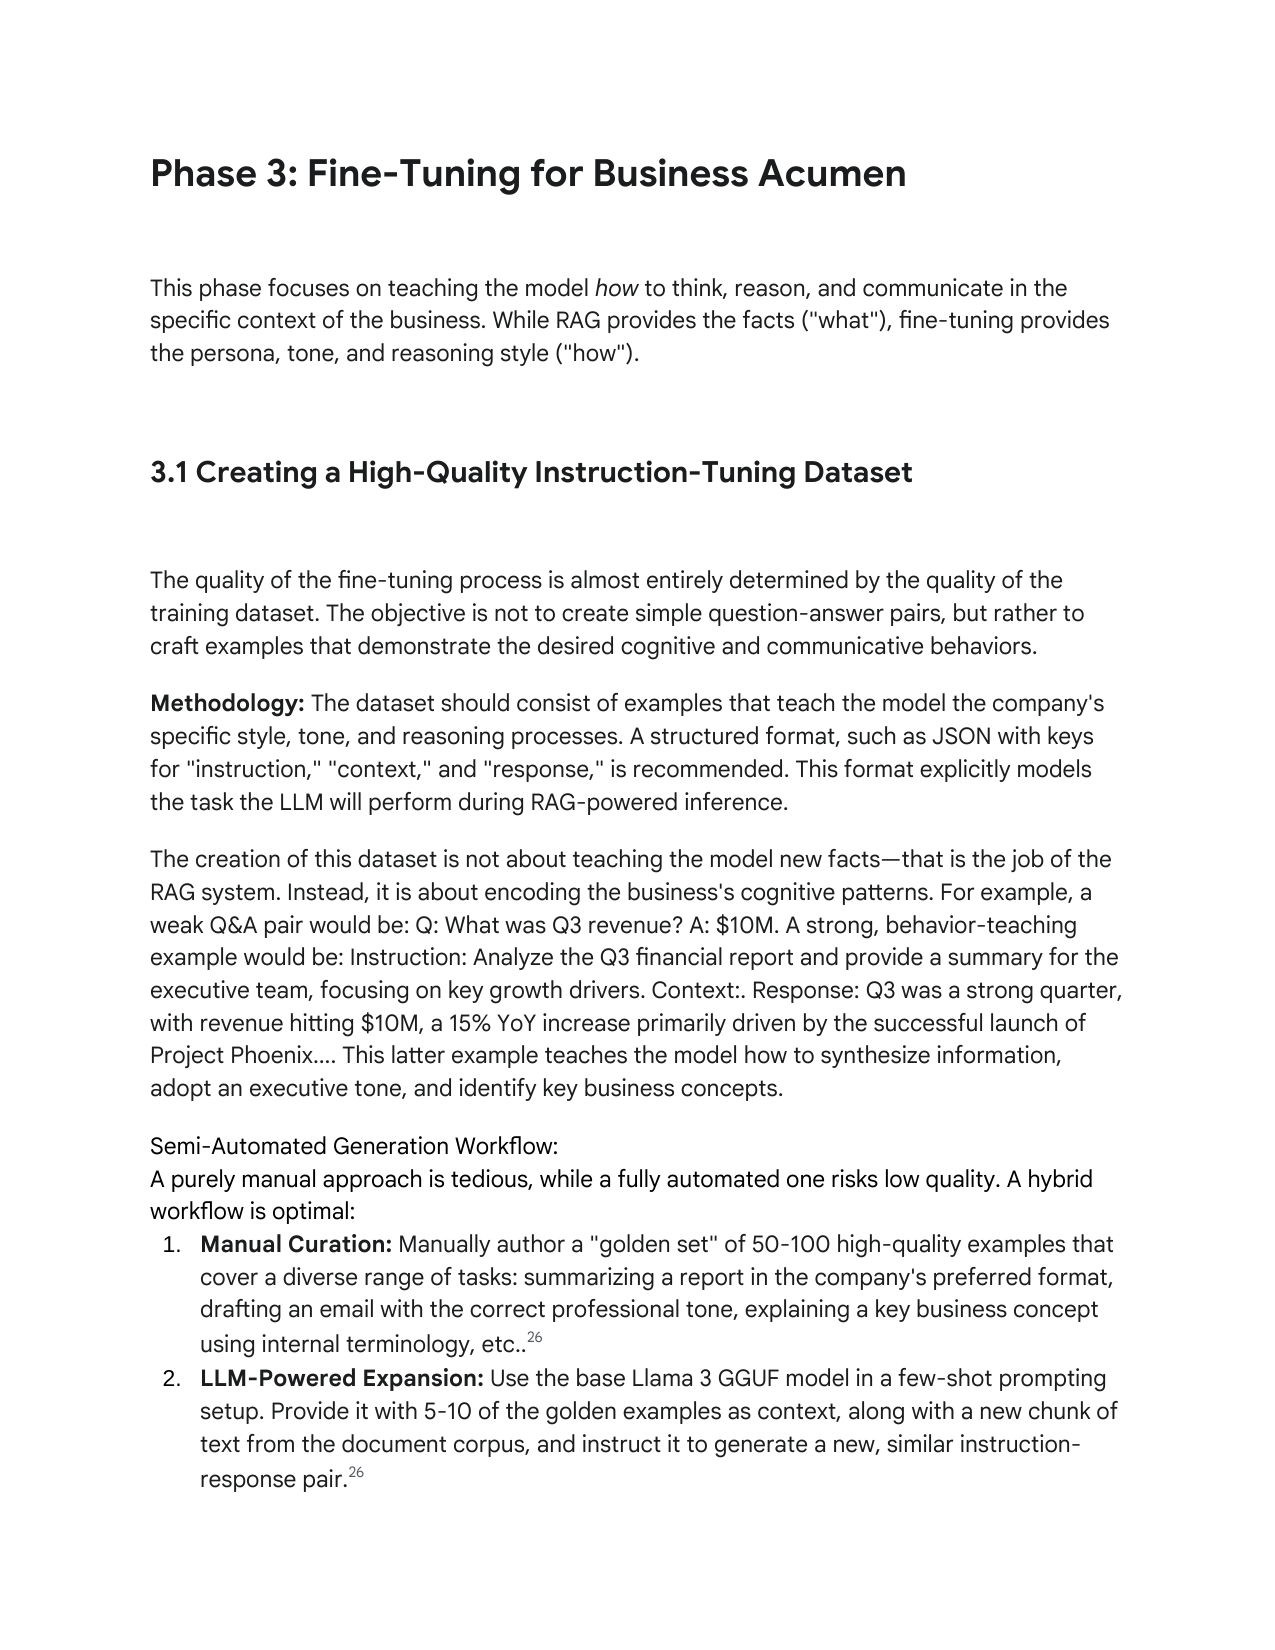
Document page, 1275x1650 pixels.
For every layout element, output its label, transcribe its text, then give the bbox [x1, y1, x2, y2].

text The creation of this dataset is not about teaching the model new facts—that is the job of the RAG system. Instead, it is about encoding the business's cognitive patterns. For example, a weak Q&A pair would be: Q: What was Q3 revenue? A: $10M. A strong, behavior-teaching example would be: Instruction: Analyze the Q3 financial report and provide a summary for the executive team, focusing on key growth drivers. Context:. Response: Q3 was a strong quarter, with revenue hitting $10M, a 15% YoY increase primarily driven by the successful launch of Project Phoenix.... This latter example teaches the model how to synthesize information, adopt an executive tone, and identify key business concepts. [150, 845, 1125, 1103]
text A purely manual approach is tedious, while a fully automated one risks low quality. A hybrid workflow is optimal: [150, 1165, 1125, 1226]
subtitle Phase 3: Fine-Tuning for Business Acumen [150, 150, 1125, 197]
text This phase focuses on teaching the model how to think, reason, and communicate in the specific context of the business. While RAG provides the facts ("what"), fine-tuning provides the persona, tone, and reasoning style ("how"). [150, 274, 1125, 368]
text Methodology: The dataset should consist of examples that teach the model the company's specific style, tone, and reasoning processes. A structured format, such as JSON with keys for "instruction," "context," and "response," is recommended. This format explicitly models the task the LLM will perform during RAG-powered inference. [150, 689, 1125, 816]
list Manual Curation: Manually author a "golden set" of 50-100 high-quality examples that cover a diverse range of tasks: summarizing a report in the company's preferred format, drafting an email with the correct professional tone, explaining a key business concept using internal terminology, etc..26 [162, 1230, 1125, 1360]
list LLM-Powered Expansion: Use the base Llama 3 GGUF model in a few-shot prompting setup. Provide it with 5-10 of the golden examples as context, along with a new chunk of text from the document corpus, and instruct it to generate a new, similar instruction-response pair.26 [162, 1364, 1125, 1494]
text The quality of the fine-tuning process is almost entirely determined by the quality of the training dataset. The objective is not to create simple question-answer pairs, but rather to craft examples that demonstrate the desired cognitive and communicative behaviors. [150, 566, 1125, 661]
subtitle 3.1 Creating a High-Quality Instruction-Tuning Dataset [150, 454, 1125, 491]
text Semi-Automated Generation Workflow: [150, 1132, 1125, 1161]
